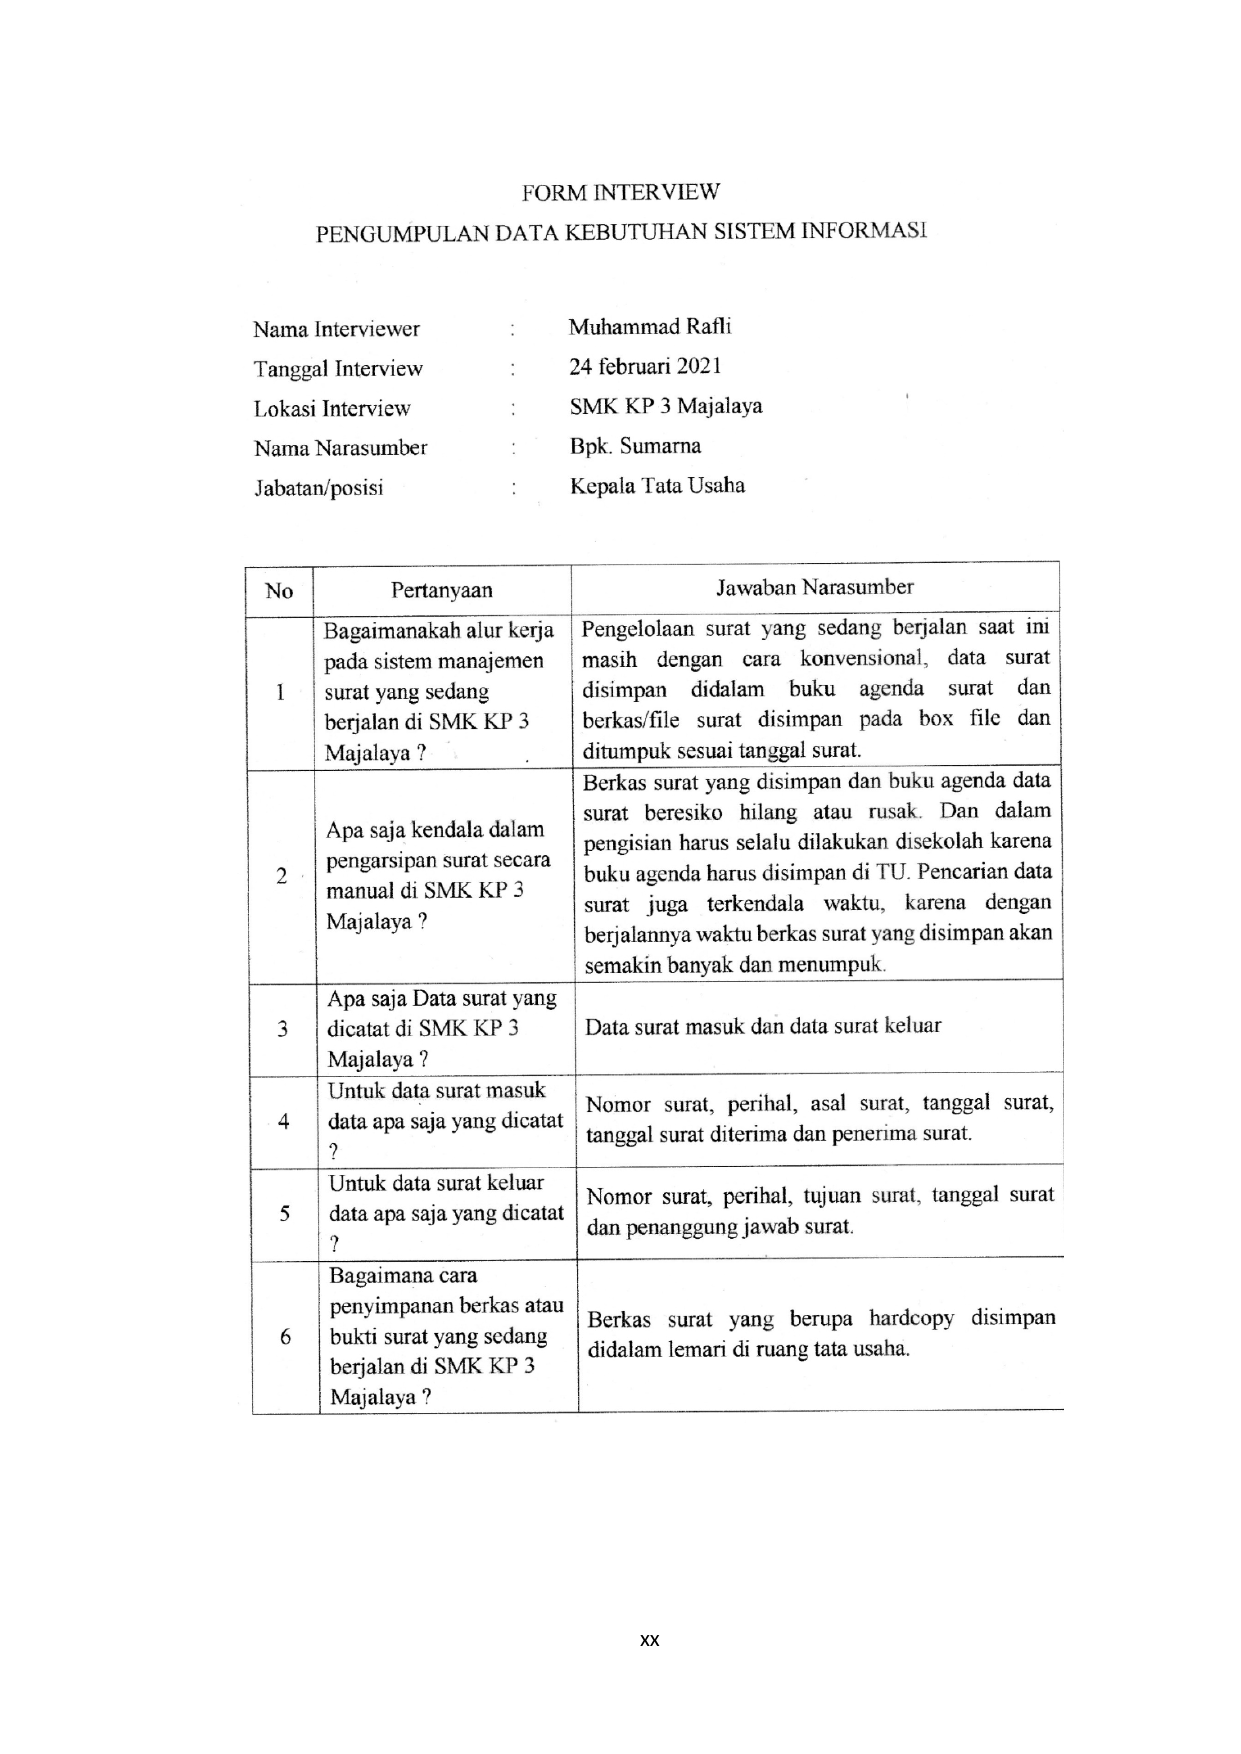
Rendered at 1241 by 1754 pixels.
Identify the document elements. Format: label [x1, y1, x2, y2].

picture [237, 179, 1063, 1423]
